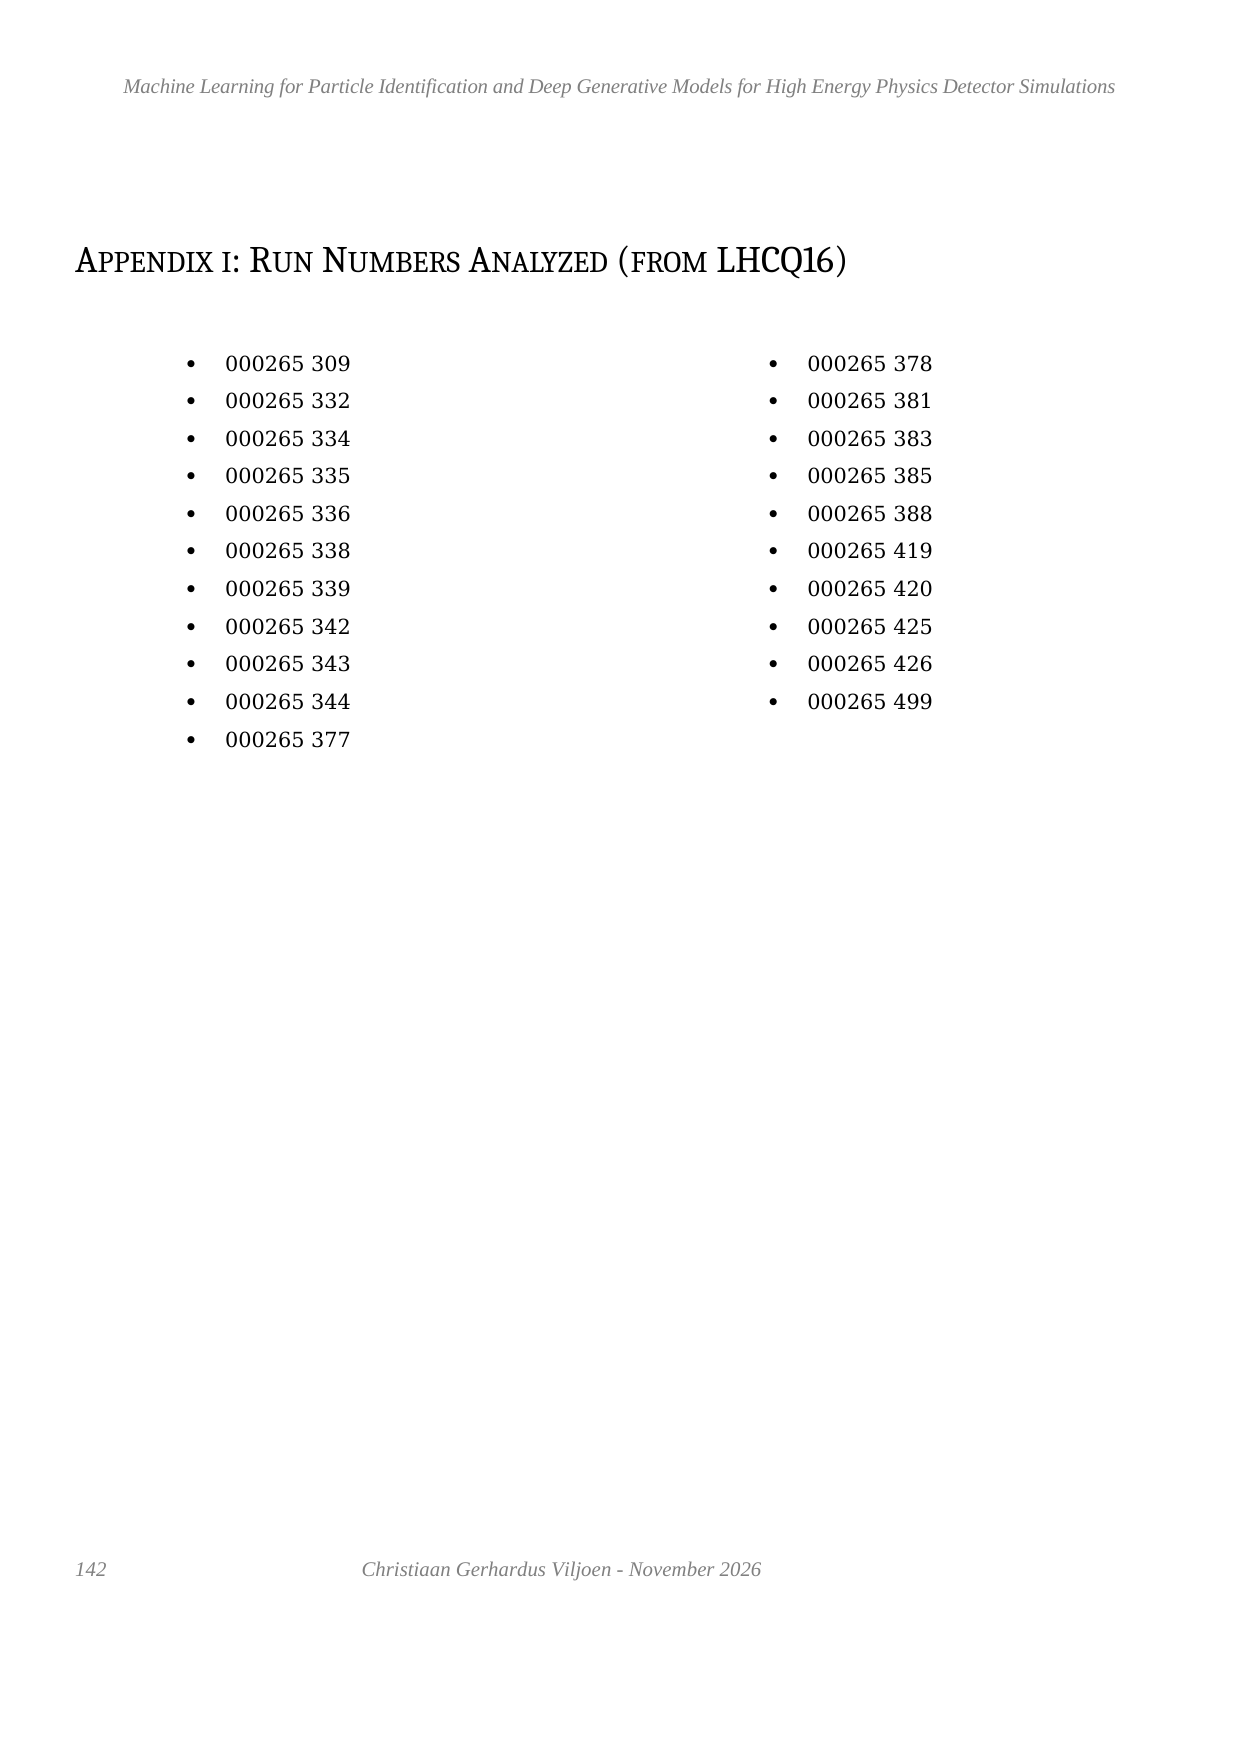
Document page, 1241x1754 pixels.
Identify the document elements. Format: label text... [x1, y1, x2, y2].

list 000265 309 [187, 350, 583, 375]
list 000265 344 [187, 689, 583, 714]
list 000265 343 [187, 651, 583, 676]
subtitle Appendix i: Run Numbers Analyzed (from LHCQ16) [75, 239, 1165, 282]
list 000265 336 [187, 501, 583, 526]
list 000265 388 [769, 501, 1165, 526]
list 000265 342 [187, 613, 583, 639]
list 000265 420 [769, 576, 1165, 601]
list 000265 381 [769, 388, 1165, 413]
list 000265 339 [187, 576, 583, 601]
list 000265 383 [769, 426, 1165, 451]
list 000265 332 [187, 388, 583, 413]
list 000265 385 [769, 463, 1165, 488]
list 000265 425 [769, 613, 1165, 639]
list 000265 334 [187, 426, 583, 451]
list 000265 377 [187, 726, 583, 751]
list 000265 335 [187, 463, 583, 488]
list 000265 419 [769, 538, 1165, 563]
list 000265 338 [187, 538, 583, 563]
list 000265 378 [769, 350, 1165, 375]
list 000265 426 [769, 651, 1165, 676]
list 000265 499 [769, 689, 1165, 714]
